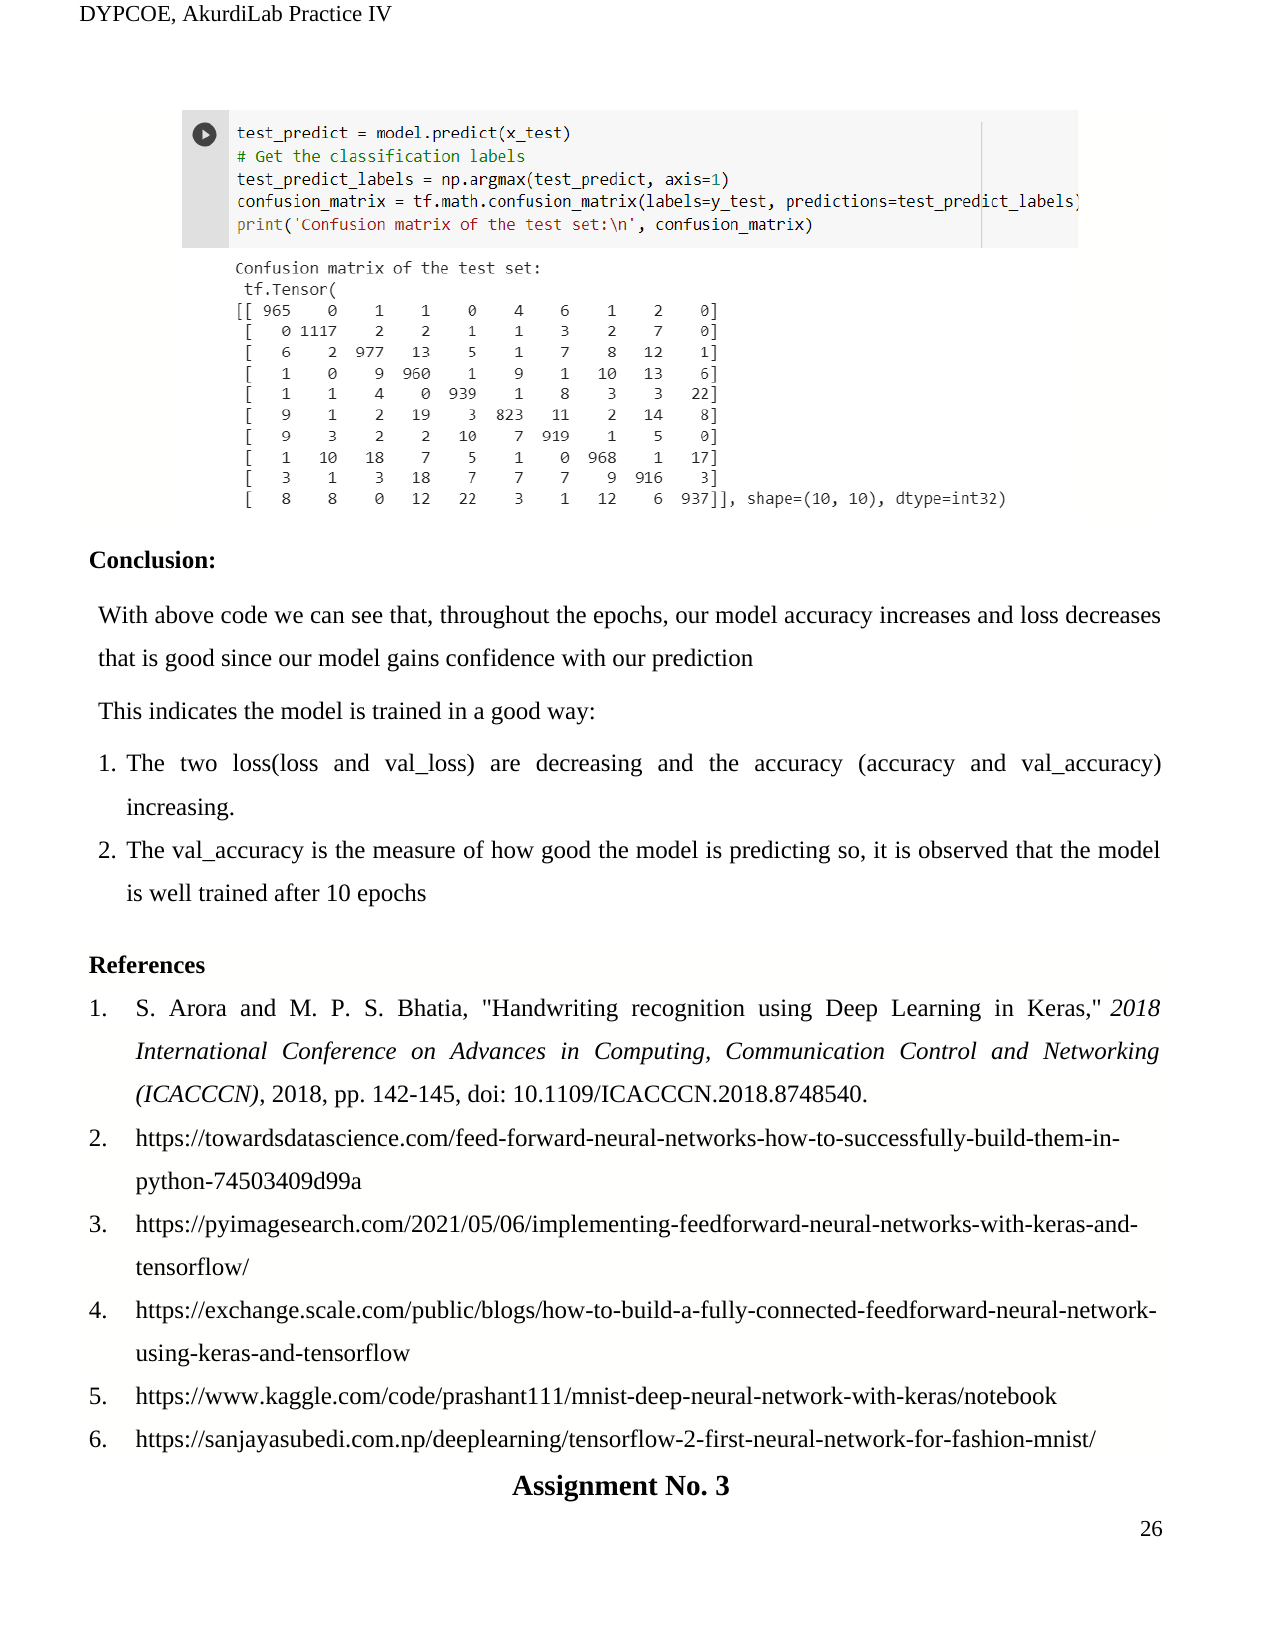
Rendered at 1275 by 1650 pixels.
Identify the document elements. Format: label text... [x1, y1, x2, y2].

text References [79, 950, 1162, 979]
text Assignment No. 3 [79, 1468, 1162, 1501]
list The two loss(loss and val_loss) are decreasing and the accuracy (accuracy and val_accuracy) increasing. [98, 748, 1162, 820]
picture [182, 110, 1079, 519]
list https://pyimagesearch.com/2021/05/06/implementing-feedforward-neural-networks-with-keras-and-tensorflow/ [88, 1209, 1162, 1281]
text This indicates the model is trained in a good way: [98, 696, 1162, 725]
text With above code we can see that, throughout the epochs, our model accuracy increases and loss decreases that is good since our model gains confidence with our prediction [98, 600, 1162, 672]
list https://sanjayasubedi.com.np/deeplearning/tensorflow-2-first-neural-network-for-fashion-mnist/ [88, 1424, 1162, 1453]
text Conclusion: [88, 545, 1162, 573]
list https://www.kaggle.com/code/prashant111/mnist-deep-neural-network-with-keras/notebook [88, 1381, 1162, 1410]
list https://towardsdatascience.com/feed-forward-neural-networks-how-to-successfully-build-them-in-python-74503409d99a [88, 1123, 1162, 1194]
list The val_accuracy is the measure of how good the model is predicting so, it is observed that the model is well trained after 10 epochs [98, 835, 1162, 907]
list https://exchange.scale.com/public/blogs/how-to-build-a-fully-connected-feedforward-neural-network-using-keras-and-tensorflow [88, 1295, 1162, 1367]
list S. Arora and M. P. S. Bhatia, "Handwriting recognition using Deep Learning in Keras," 2018 International Conference on Advances in Computing, Communication Control and Networking (ICACCCN), 2018, pp. 142-145, doi: 10.1109/ICACCCN.2018.8748540. [88, 993, 1162, 1108]
